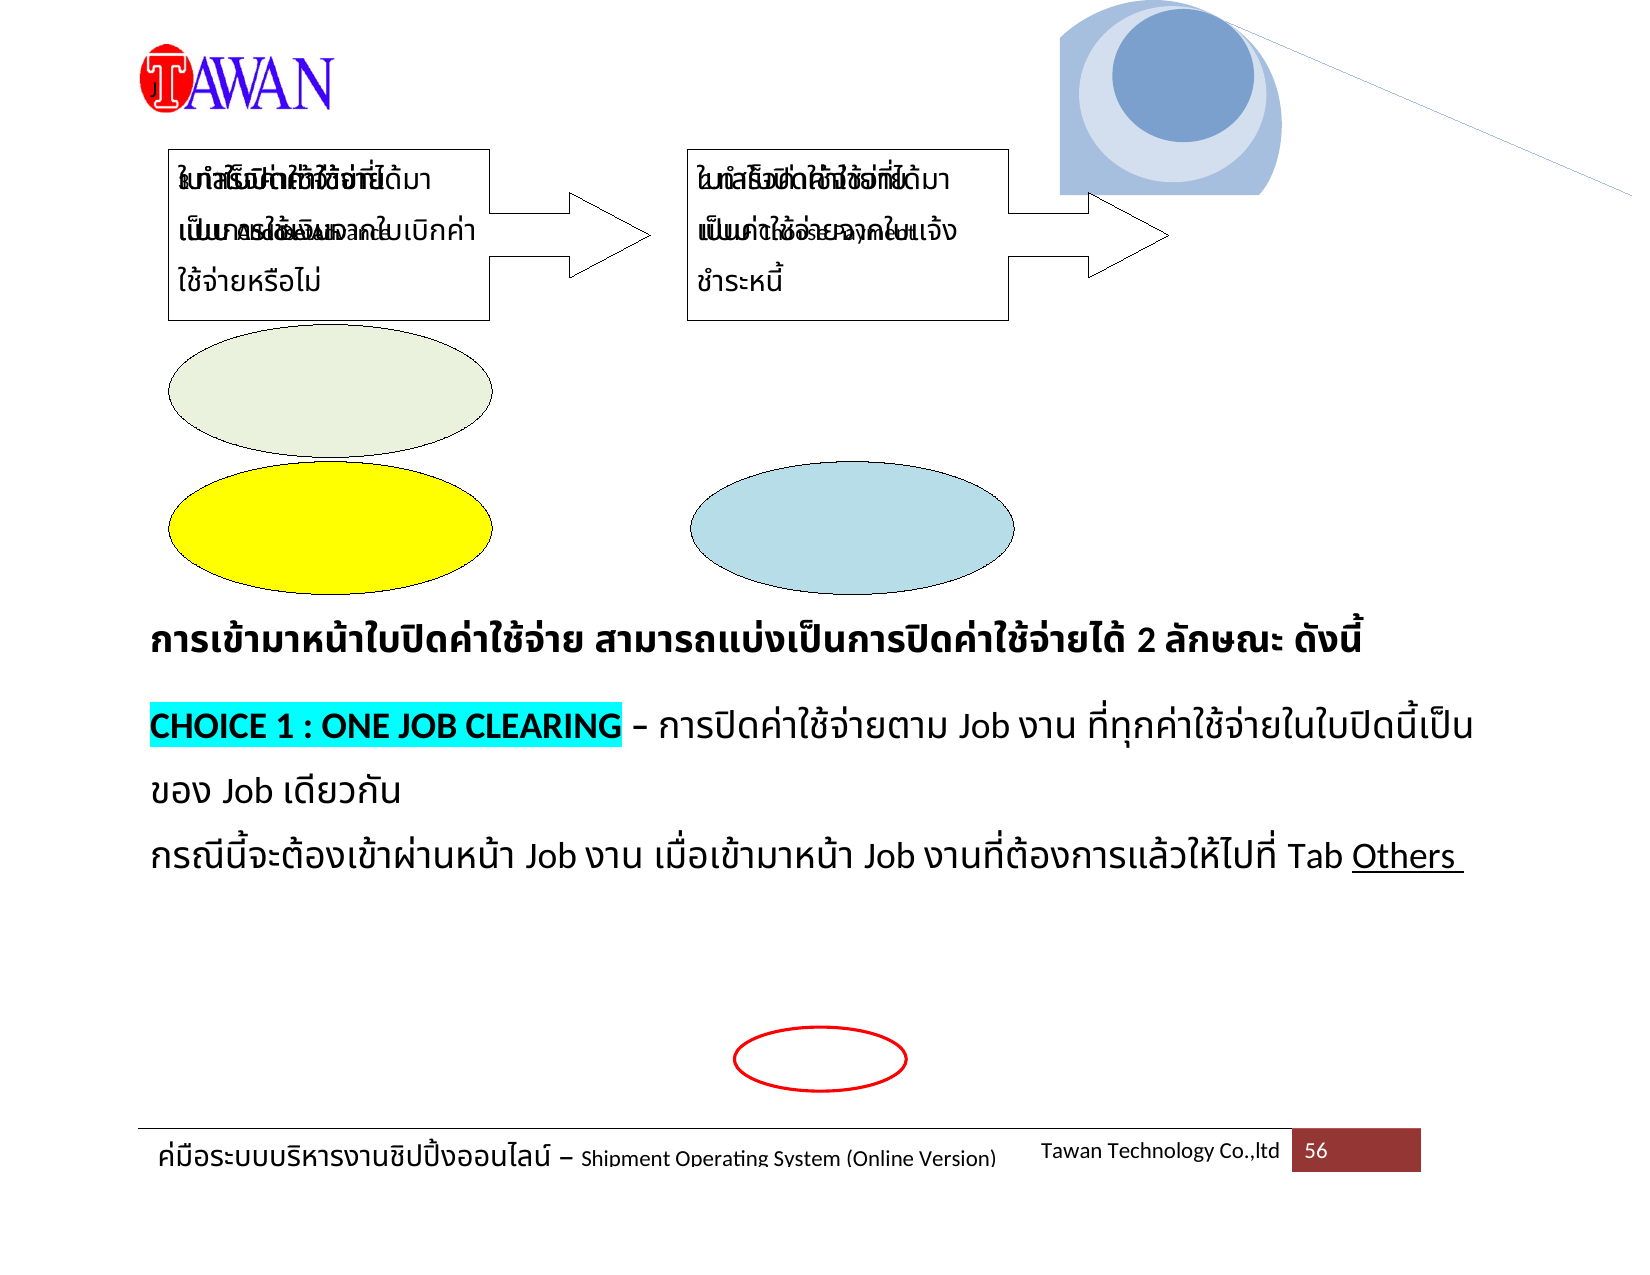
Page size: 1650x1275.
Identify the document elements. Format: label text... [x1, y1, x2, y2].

picture [139, 43, 335, 113]
text CHOICE 1 : ONE JOB CLEARING – การปิดค่าใช้จ่ายตาม Job งาน ที่ทุกค่าใช้จ่ายในใบปิดนี้เป็นของ Job เดียวกัน กรณีนี้จะต้องเข้าผ่านหน้า Job งาน เมื่อเข้ามาหน้า Job งานที่ต้องการแล้วให้ไปที่ Tab Others Control และคลิกปุ่มดังรูป [150, 698, 1500, 885]
